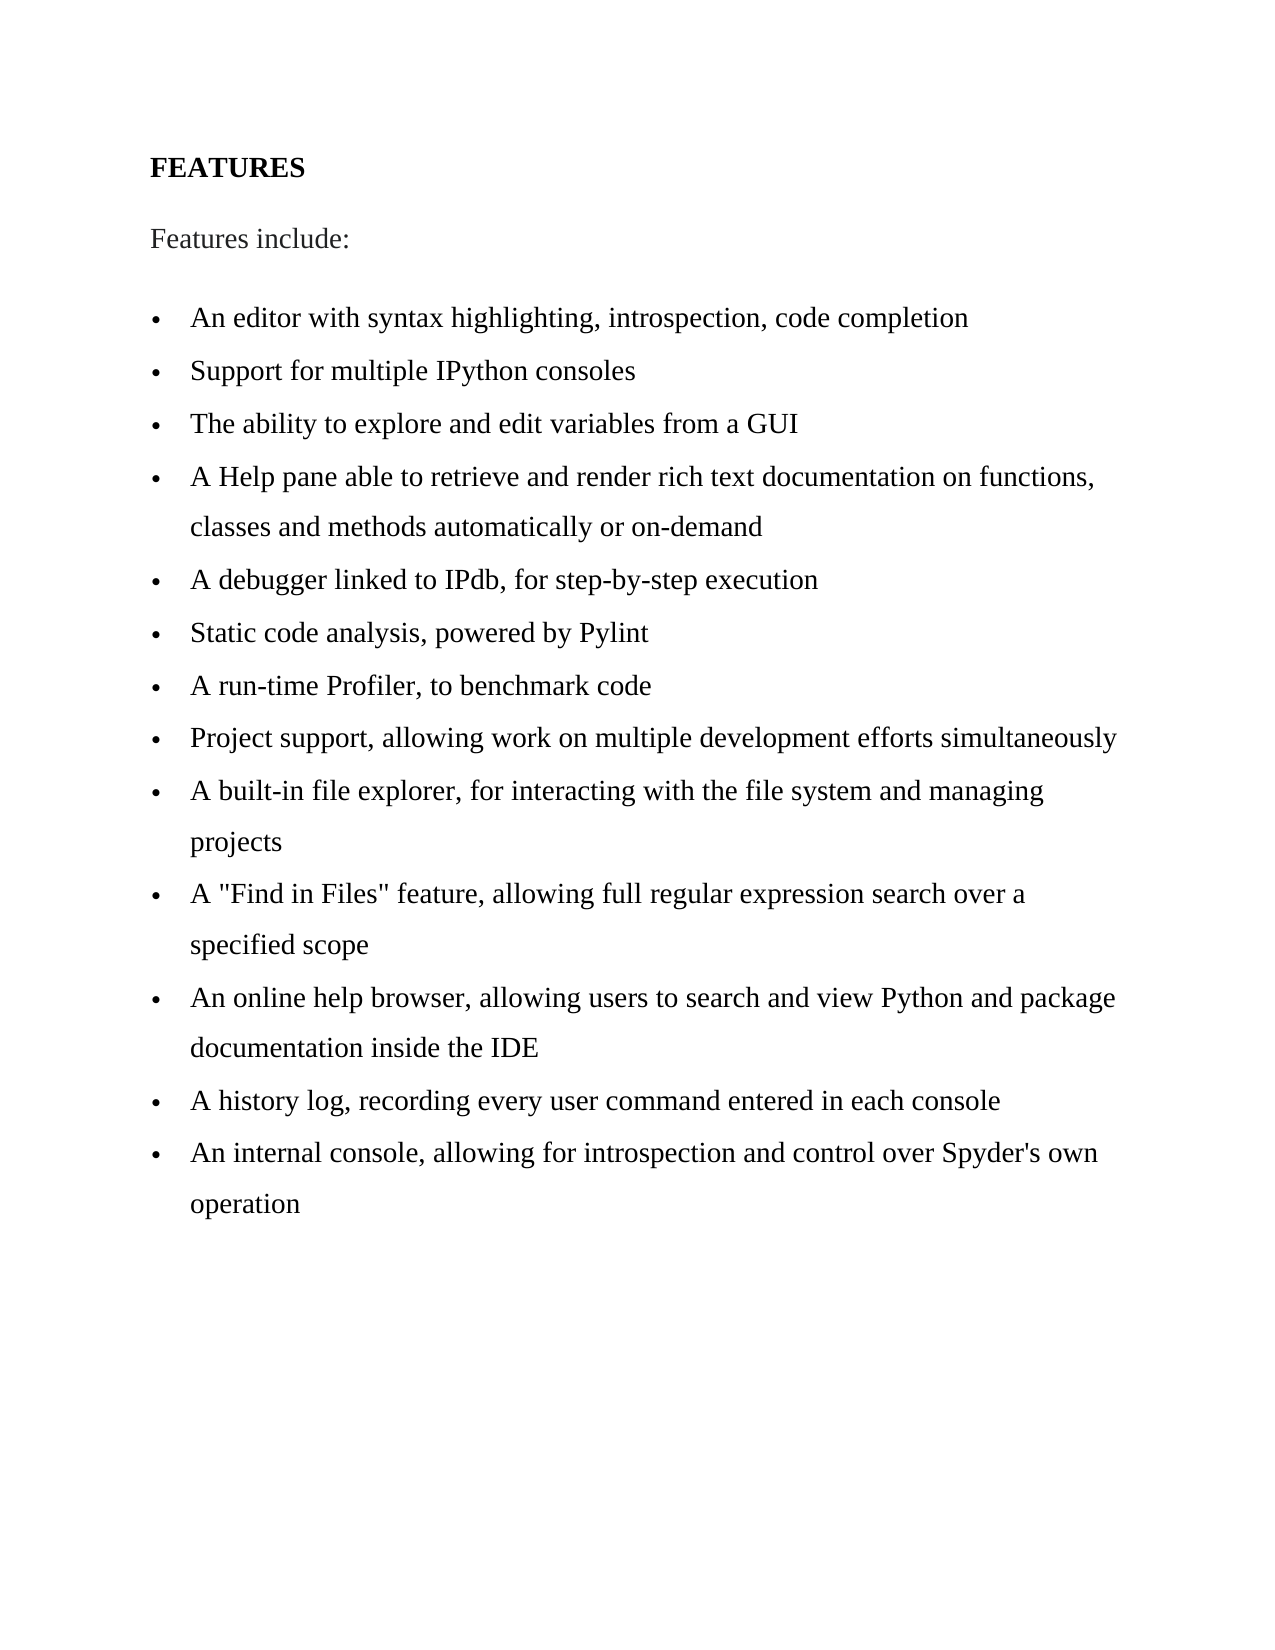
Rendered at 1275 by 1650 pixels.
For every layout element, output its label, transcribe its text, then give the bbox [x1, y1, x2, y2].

list An online help browser, allowing users to search and view Python and package documentation inside the IDE [152, 980, 1125, 1063]
list An editor with syntax highlighting, introspection, code completion [152, 301, 1125, 334]
list A built-in file explorer, for interacting with the file system and managing projects [152, 773, 1125, 857]
list The ability to explore and edit variables from a GUI [152, 406, 1125, 440]
list Support for multiple IPython consoles [152, 353, 1125, 387]
list A Help pane able to retrieve and render rich text documentation on functions, classes and methods automatically or on-demand [152, 459, 1125, 543]
list A run-time Profiler, to benchmark code [152, 668, 1125, 701]
list An internal console, allowing for introspection and control over Spyder's own operation [152, 1136, 1125, 1219]
list Static code analysis, powered by Pylint [152, 615, 1125, 648]
text Features include: [150, 221, 1125, 255]
list A "Find in Files" feature, allowing full regular expression search over a specified scope [152, 877, 1125, 960]
text FEATURES [150, 150, 1125, 183]
list Project support, allowing work on multiple development efforts simultaneously [152, 721, 1125, 754]
list A debugger linked to IPdb, for step-by-step execution [152, 562, 1125, 596]
list A history log, recording every user command entered in each console [152, 1083, 1125, 1116]
